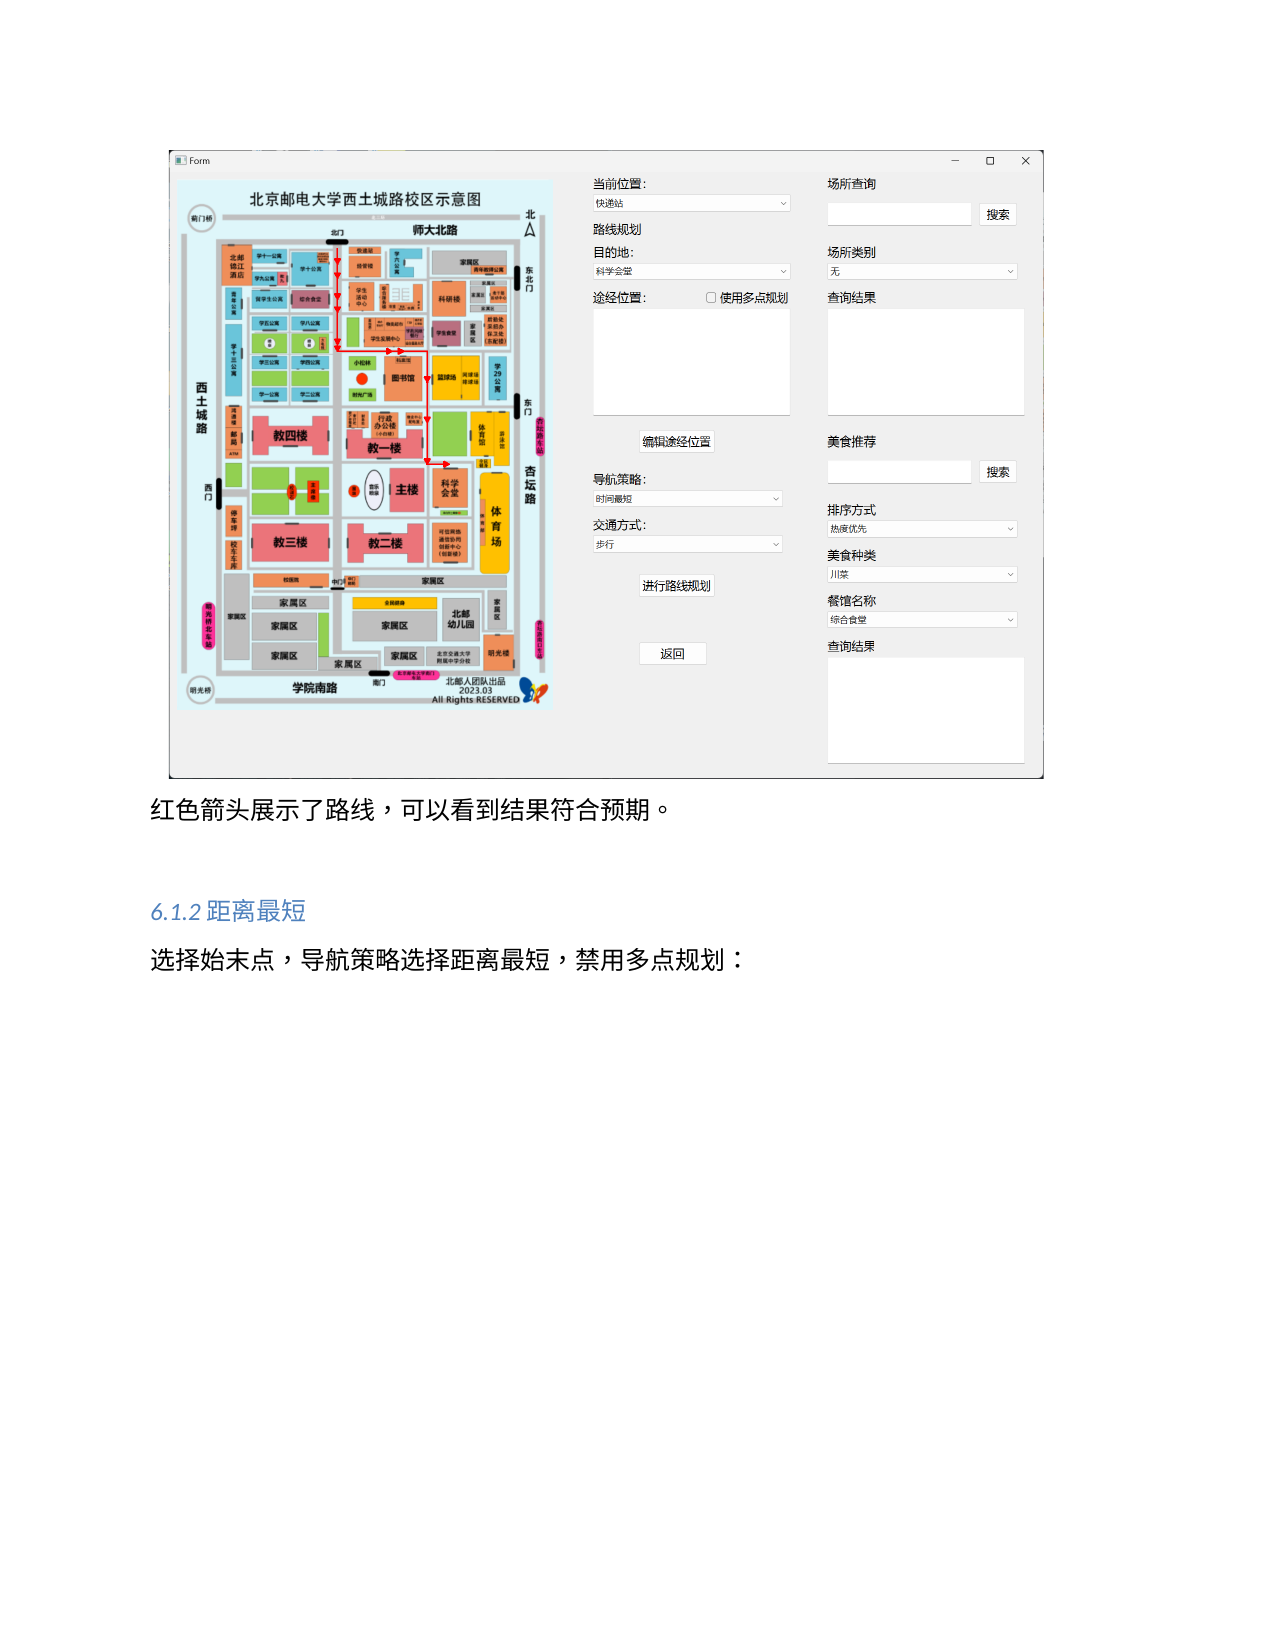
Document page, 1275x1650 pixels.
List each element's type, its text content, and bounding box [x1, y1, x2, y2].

text 选择始末点，导航策略选择距离最短，禁用多点规划： [150, 947, 1125, 976]
text 红色箭头展示了路线，可以看到结果符合预期。 [150, 797, 1125, 826]
picture [168, 150, 1044, 779]
subtitle 6.1.2 距离最短 [150, 894, 1125, 928]
